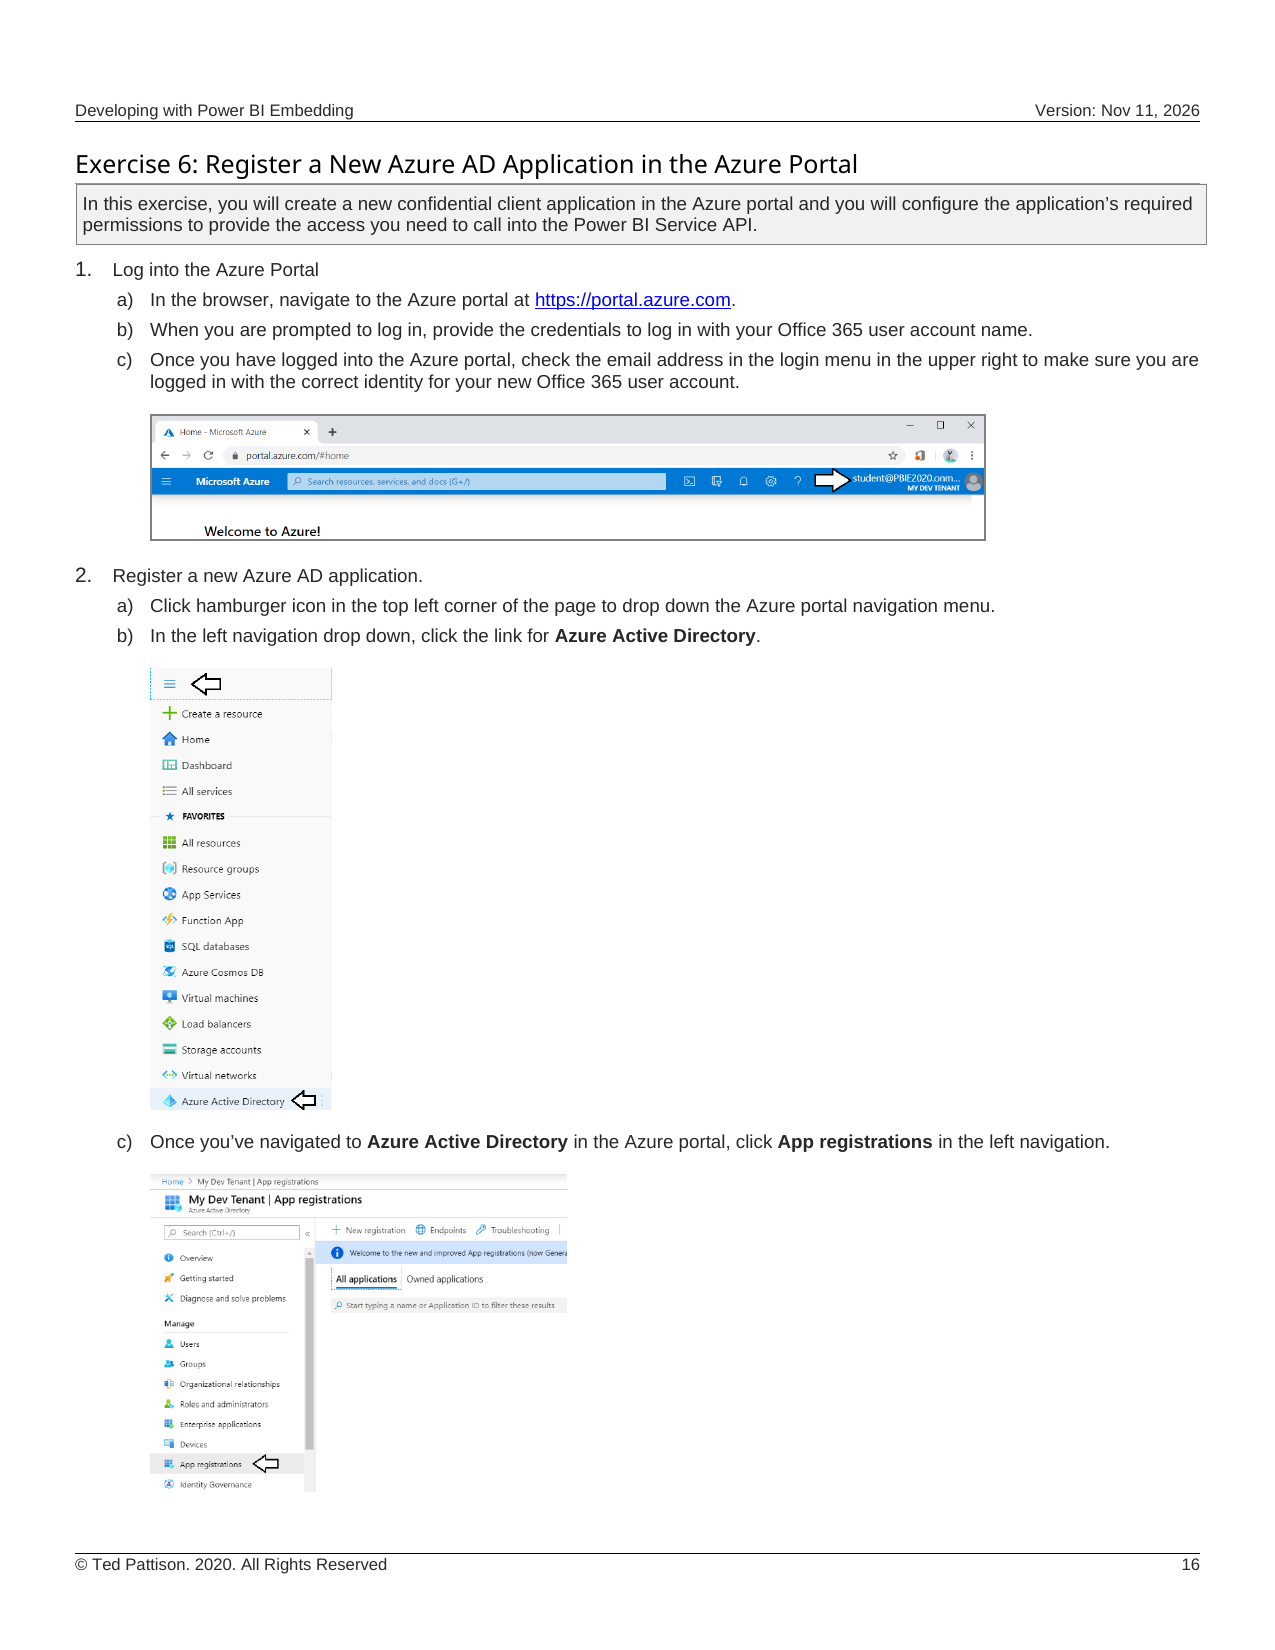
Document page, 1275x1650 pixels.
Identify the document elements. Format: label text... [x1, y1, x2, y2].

subtitle Exercise 6: Register a New Azure AD Application in the Azure Portal [75, 147, 1200, 183]
list In the left navigation drop down, click the link for Azure Active Directory. [117, 625, 1200, 647]
text Once you’ve navigated to Azure Active Directory in the Azure portal, click App registrations in the left navigation. [117, 1131, 1200, 1153]
picture [150, 668, 332, 1110]
list In the browser, navigate to the Azure portal at https://portal.azure.com. [117, 289, 1200, 311]
picture [150, 1174, 567, 1492]
list Log into the Azure Portal [75, 257, 1200, 281]
list When you are prompted to log in, provide the credentials to log in with your Office 365 user account name. [117, 319, 1200, 341]
list Register a new Azure AD application. [75, 563, 1200, 587]
list Once you have logged into the Azure portal, check the email address in the login menu in the upper right to make sure you are logged in with the correct identity for your new Office 365 user account. [117, 349, 1200, 392]
picture [152, 416, 984, 539]
list Click hamburger icon in the top left corner of the page to drop down the Azure portal navigation menu. [117, 595, 1200, 617]
text In this exercise, you will create a new confidential client application in the Azure portal and you will configure the application’s required permissions to provide the access you need to call into the Power BI Service API. [77, 185, 1206, 244]
